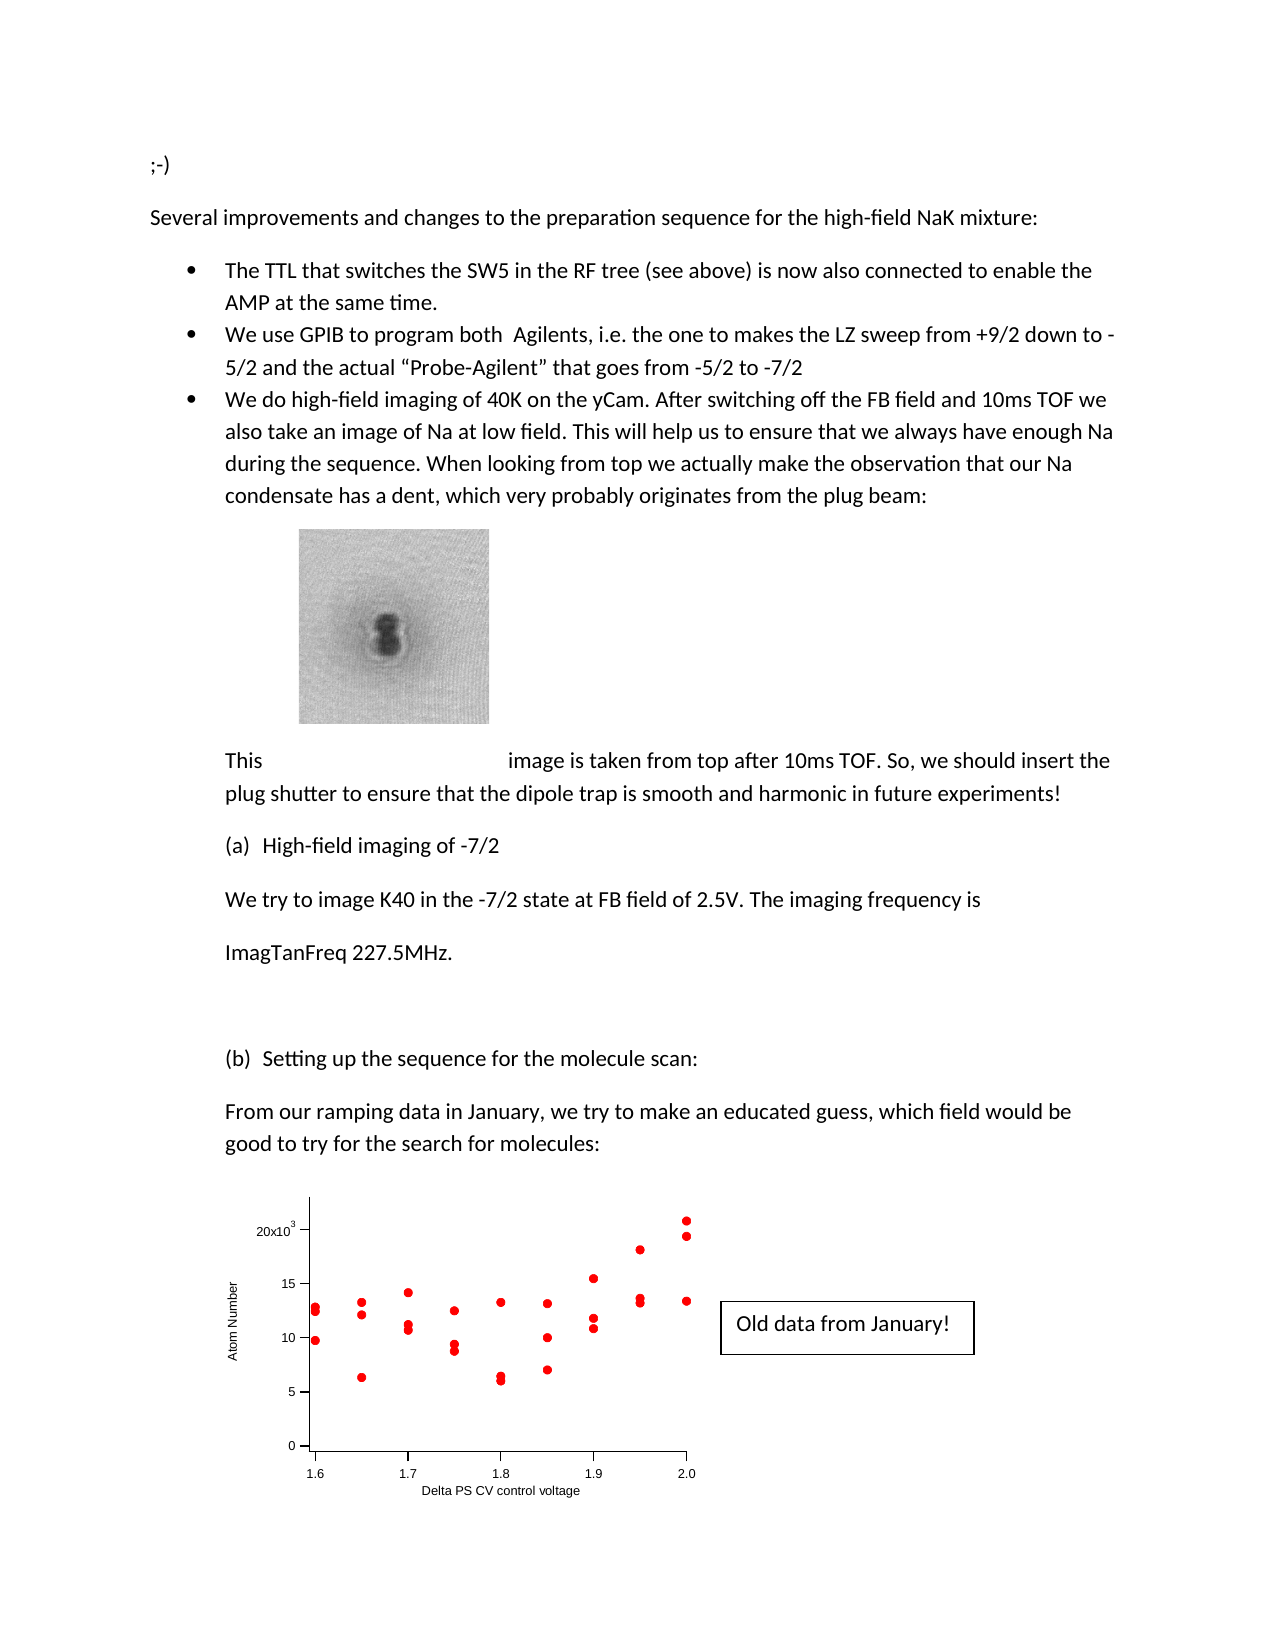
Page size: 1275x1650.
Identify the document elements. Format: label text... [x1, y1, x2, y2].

text ;-) [150, 150, 1125, 178]
list The TTL that switches the SW5 in the RF tree (see above) is now also connected to enable the AMP at the same time. [187, 256, 1125, 316]
list We use GPIB to program both Agilents, i.e. the one to makes the LZ sweep from +9/2 down to -5/2 and the actual “Probe-Agilent” that goes from -5/2 to -7/2 [187, 320, 1125, 381]
list High-field imaging of -7/2 [225, 832, 1125, 860]
text We try to image K40 in the -7/2 state at FB field of 2.5V. The imaging frequency is [225, 885, 1125, 913]
picture [298, 529, 492, 728]
list Setting up the sequence for the molecule scan: [225, 1044, 1125, 1072]
text ImagTanFreq 227.5MHz. [150, 938, 1125, 966]
text Several improvements and changes to the preparation sequence for the high-field NaK mixture: [150, 203, 1125, 231]
text From our ramping data in January, we try to make an educated guess, which field would be good to try for the search for molecules: [225, 1097, 1125, 1157]
list We do high-field imaging of 40K on the yCam. After switching off the FB field and 10ms TOF we also take an image of Na at low field. This will help us to ensure that we always have enough Na during the sequence. When looking from top we actually make the observation that our Na condensate has a dent, which very probably originates from the plug beam: [187, 385, 1125, 509]
text This image is taken from top after 10ms TOF. So, we should insert the plug shutter to ensure that the dipole trap is smooth and harmonic in future experiments! [225, 746, 1125, 807]
